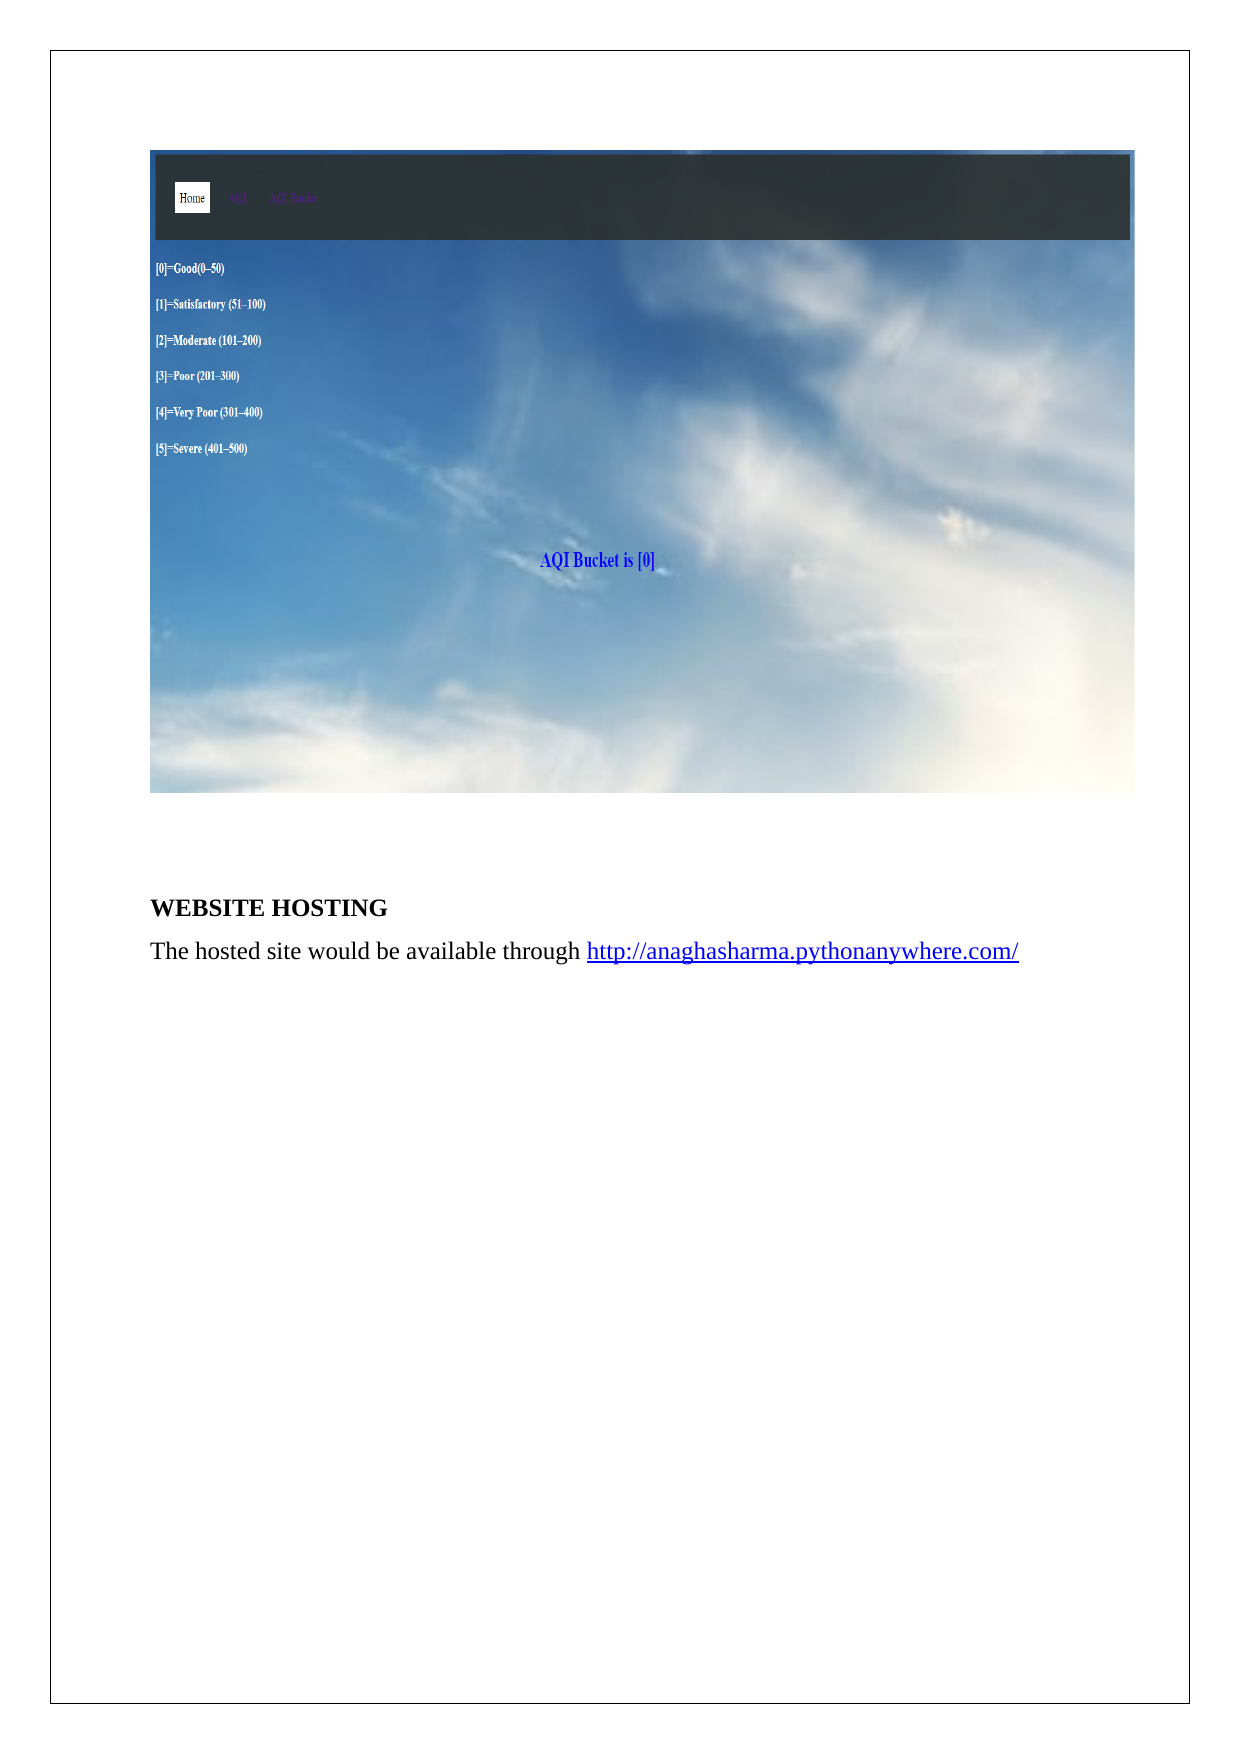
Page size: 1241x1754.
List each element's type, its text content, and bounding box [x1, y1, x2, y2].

picture [150, 150, 1135, 793]
text The hosted site would be available through http://anaghasharma.pythonanywhere.com/ [150, 936, 1090, 965]
text WEBSITE HOSTING [150, 893, 1090, 922]
